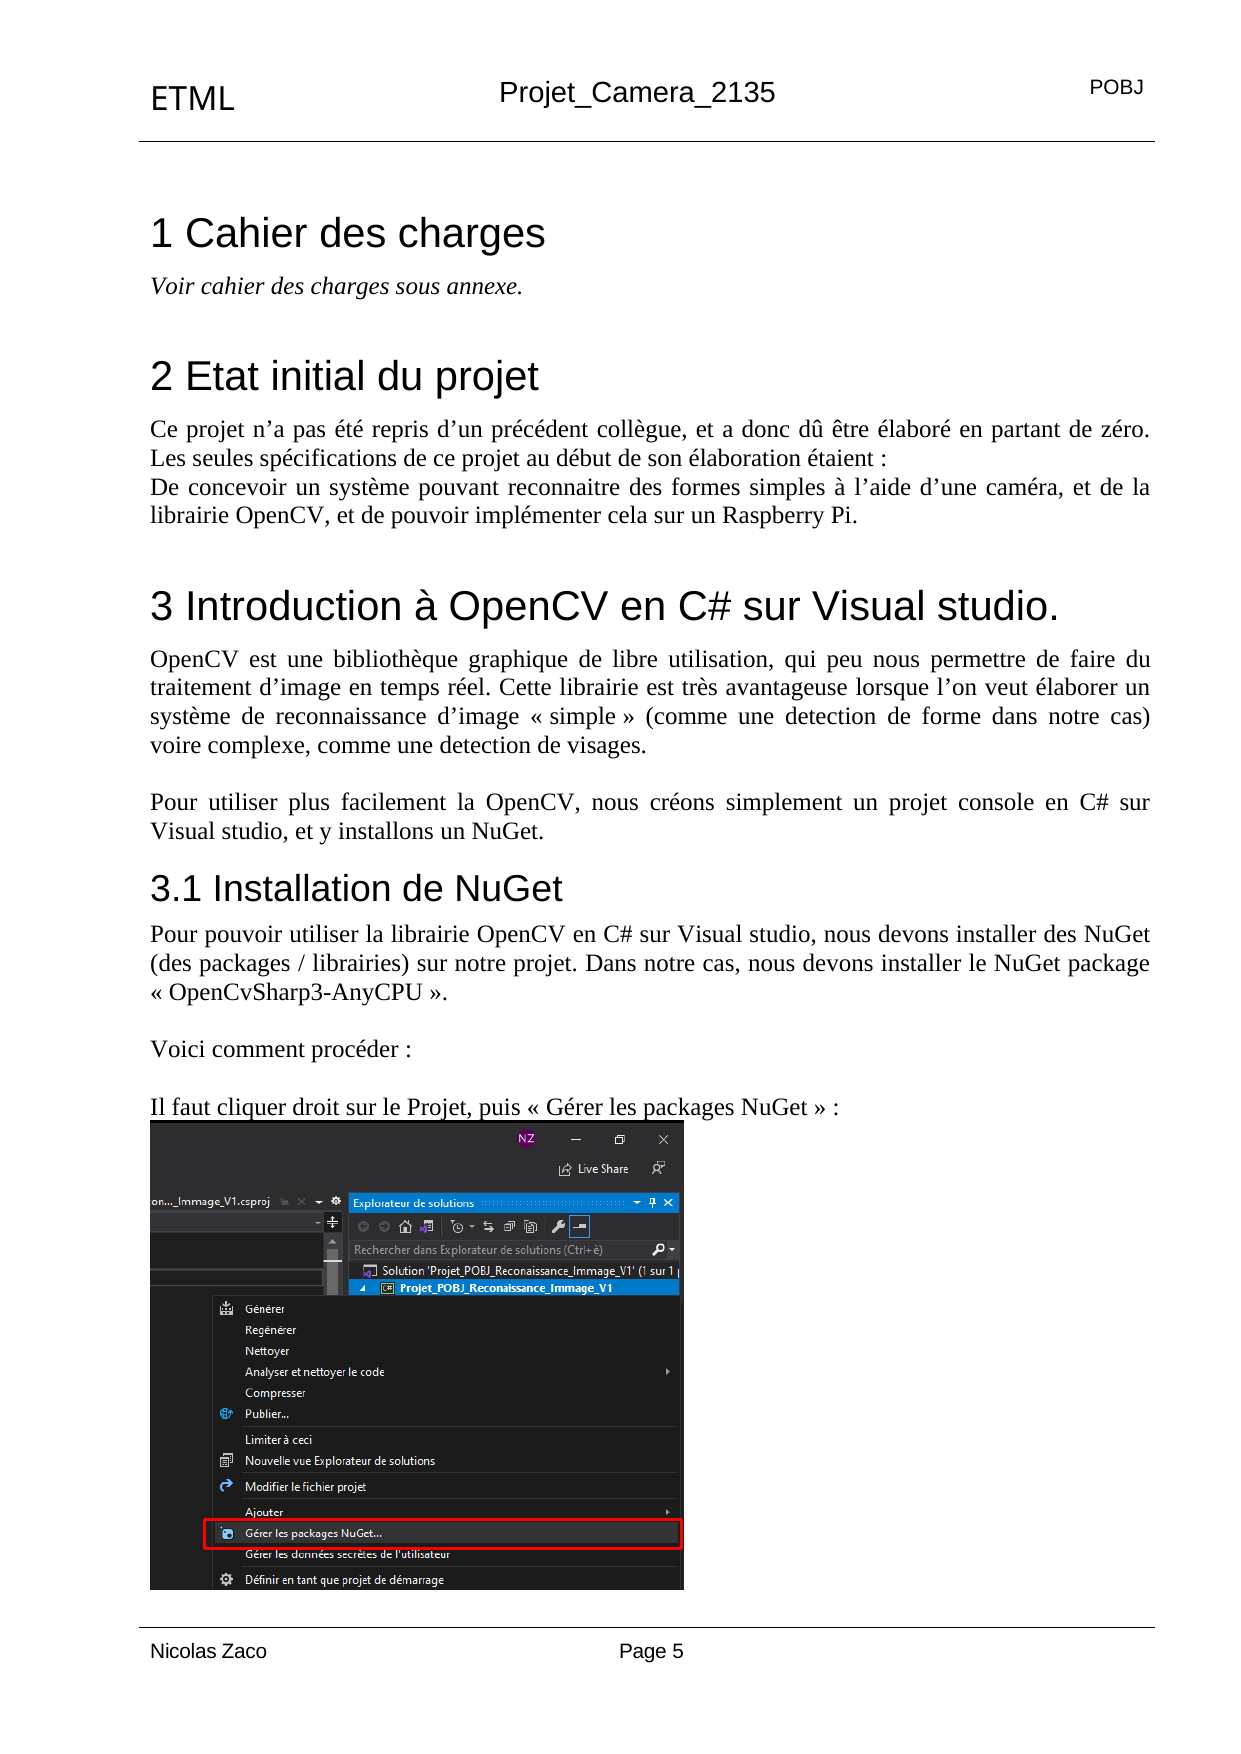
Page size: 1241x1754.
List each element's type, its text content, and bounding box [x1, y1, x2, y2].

text Ce projet n’a pas été repris d’un précédent collègue, et a donc dû être élaboré en partant de zéro. Les seules spécifications de ce projet au début de son élaboration étaient : [150, 414, 1152, 472]
subtitle Etat initial du projet [150, 352, 1152, 399]
text Voir cahier des charges sous annexe. [150, 271, 1152, 299]
subtitle Introduction à OpenCV en C# sur Visual studio. [150, 581, 1152, 629]
text OpenCV est une bibliothèque graphique de libre utilisation, qui peu nous permettre de faire du traitement d’image en temps réel. Cette librairie est très avantageuse lorsque l’on veut élaborer un système de reconnaissance d’image « simple » (comme une detection de forme dans notre cas) voire complexe, comme une detection de visages. [150, 644, 1152, 759]
text Pour utiliser plus facilement la OpenCV, nous créons simplement un projet console en C# sur Visual studio, et y installons un NuGet. [150, 787, 1152, 845]
text Voici comment procéder : [150, 1034, 1152, 1063]
subtitle Installation de NuGet [150, 866, 1152, 909]
subtitle Cahier des charges [150, 208, 1152, 256]
text Il faut cliquer droit sur le Projet, puis « Gérer les packages NuGet » : [150, 1092, 1152, 1121]
text Pour pouvoir utiliser la librairie OpenCV en C# sur Visual studio, nous devons installer des NuGet (des packages / librairies) sur notre projet. Dans notre cas, nous devons installer le NuGet package « OpenCvSharp3-AnyCPU ». [150, 919, 1152, 1006]
text De concevoir un système pouvant reconnaitre des formes simples à l’aide d’une caméra, et de la librairie OpenCV, et de pouvoir implémenter cela sur un Raspberry Pi. [150, 472, 1152, 529]
picture [150, 1120, 684, 1590]
